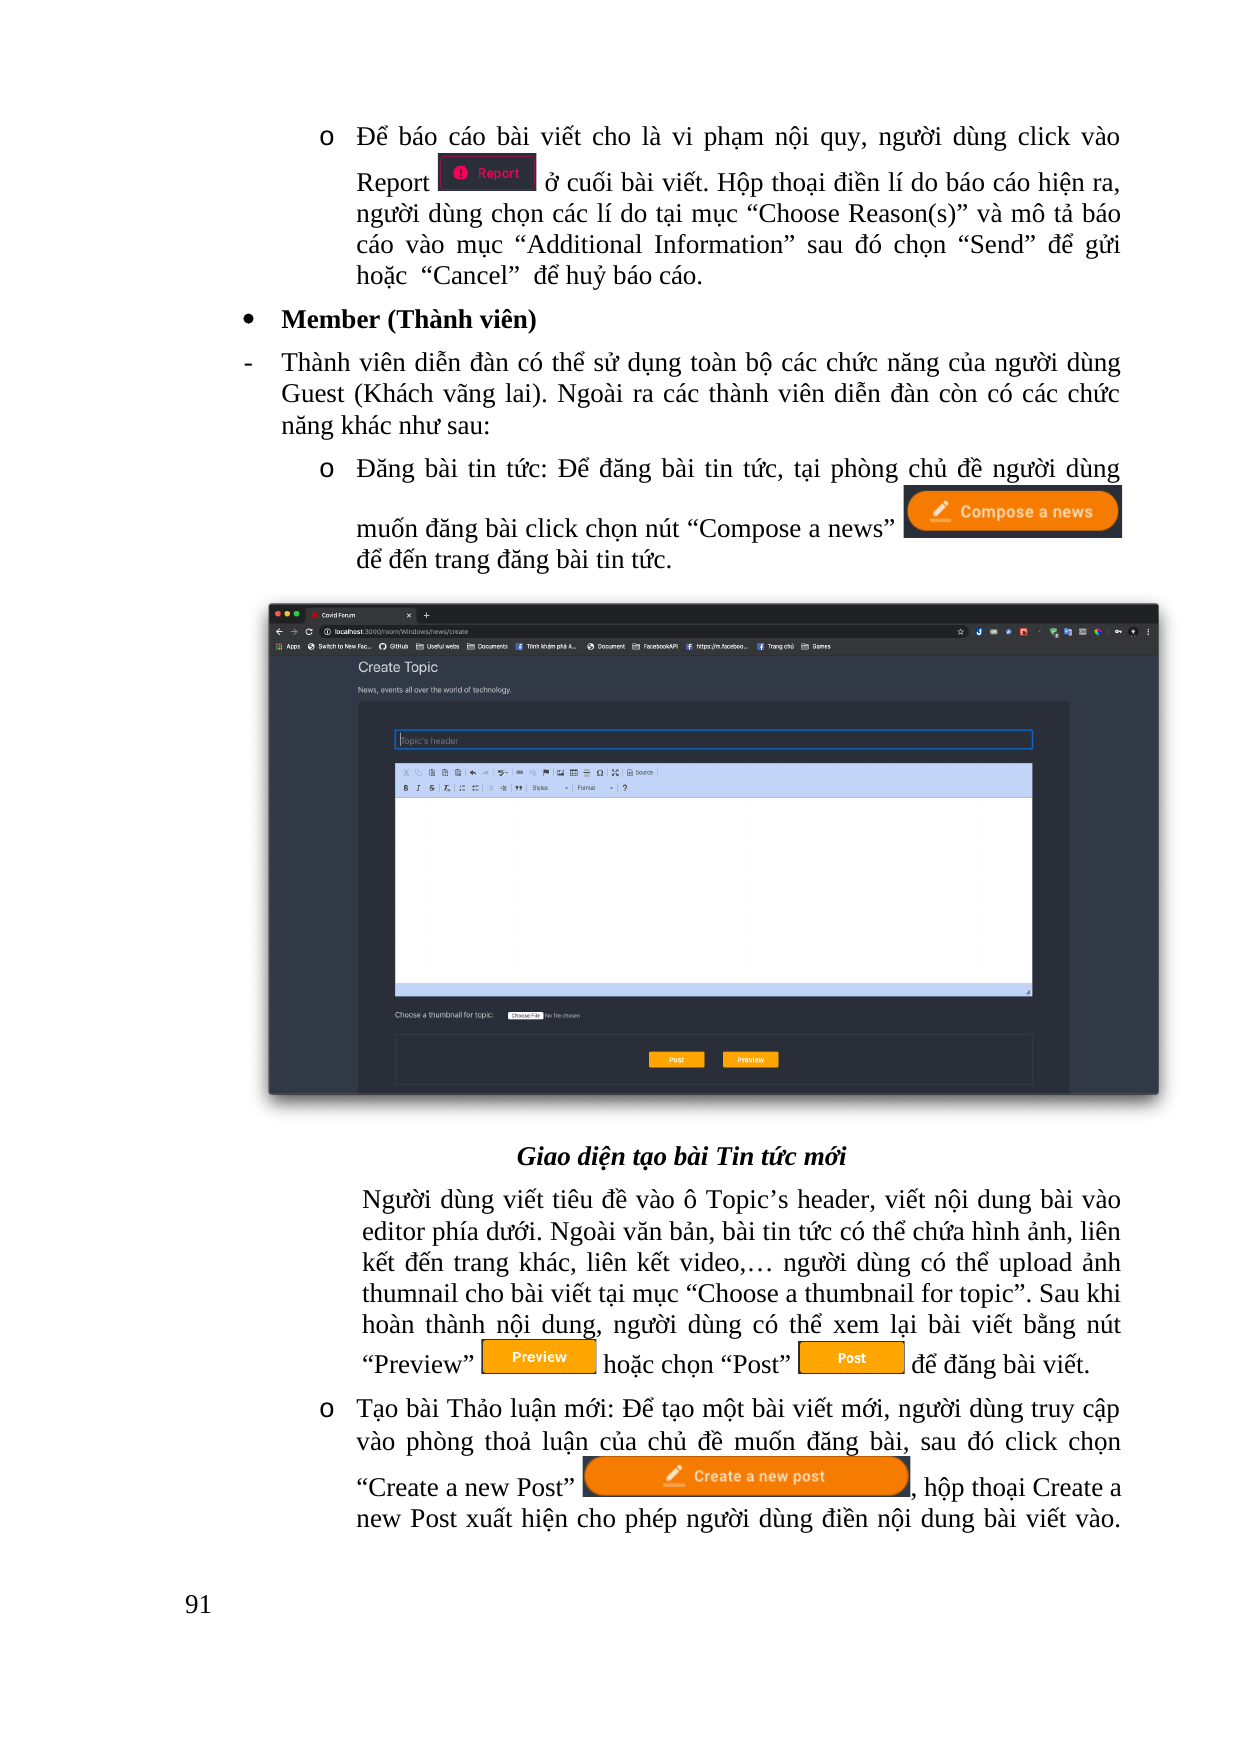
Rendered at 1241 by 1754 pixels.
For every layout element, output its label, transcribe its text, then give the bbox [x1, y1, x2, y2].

picture [437, 153, 537, 191]
list Thành viên diễn đàn có thể sử dụng toàn bộ các chức năng của người dùng Guest (Khách vãng lai). Ngoài ra các thành viên diễn đàn còn có các chức năng khác như sau: [244, 346, 1122, 440]
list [319, 1392, 1122, 1534]
picture [582, 1456, 911, 1497]
picture [798, 1341, 905, 1374]
text Người dùng viết tiêu đề vào ô Topic’s header, viết nội dung bài vào editor phía dưới. Ngoài văn bản, bài tin tức có thể chứa hình ảnh, liên kết đến trang khác, liên kết video,… người dùng có thể upload ảnh thumnail cho bài viết tại mục “Choose a thumbnail for topic”. Sau khi hoàn thành nội dung, người dùng có thể xem lại bài viết bằng nút “Preview” hoặc chọn “Post” để đăng bài viết. [362, 1183, 1122, 1379]
list Member (Thành viên) [244, 303, 1122, 334]
picture [903, 485, 1123, 538]
picture [243, 586, 1184, 1128]
list Đăng bài tin tức: Để đăng bài tin tức, tại phòng chủ đề người dùng muốn đăng bài click chọn nút “Compose a news” để đến trang đăng bài tin tức. [319, 452, 1122, 574]
text Giao diện tạo bài Tin tức mới [244, 1140, 1122, 1171]
list Để báo cáo bài viết cho là vi phạm nội quy, người dùng click vào Report ở cuối bài viết. Hộp thoại điền lí do báo cáo hiện ra, người dùng chọn các lí do tại mục “Choose Reason(s)” và mô tả báo cáo vào mục “Additional Information” sau đó chọn “Send” để gửi hoặc “Cancel” để huỷ báo cáo. [319, 120, 1122, 290]
picture [481, 1339, 597, 1374]
